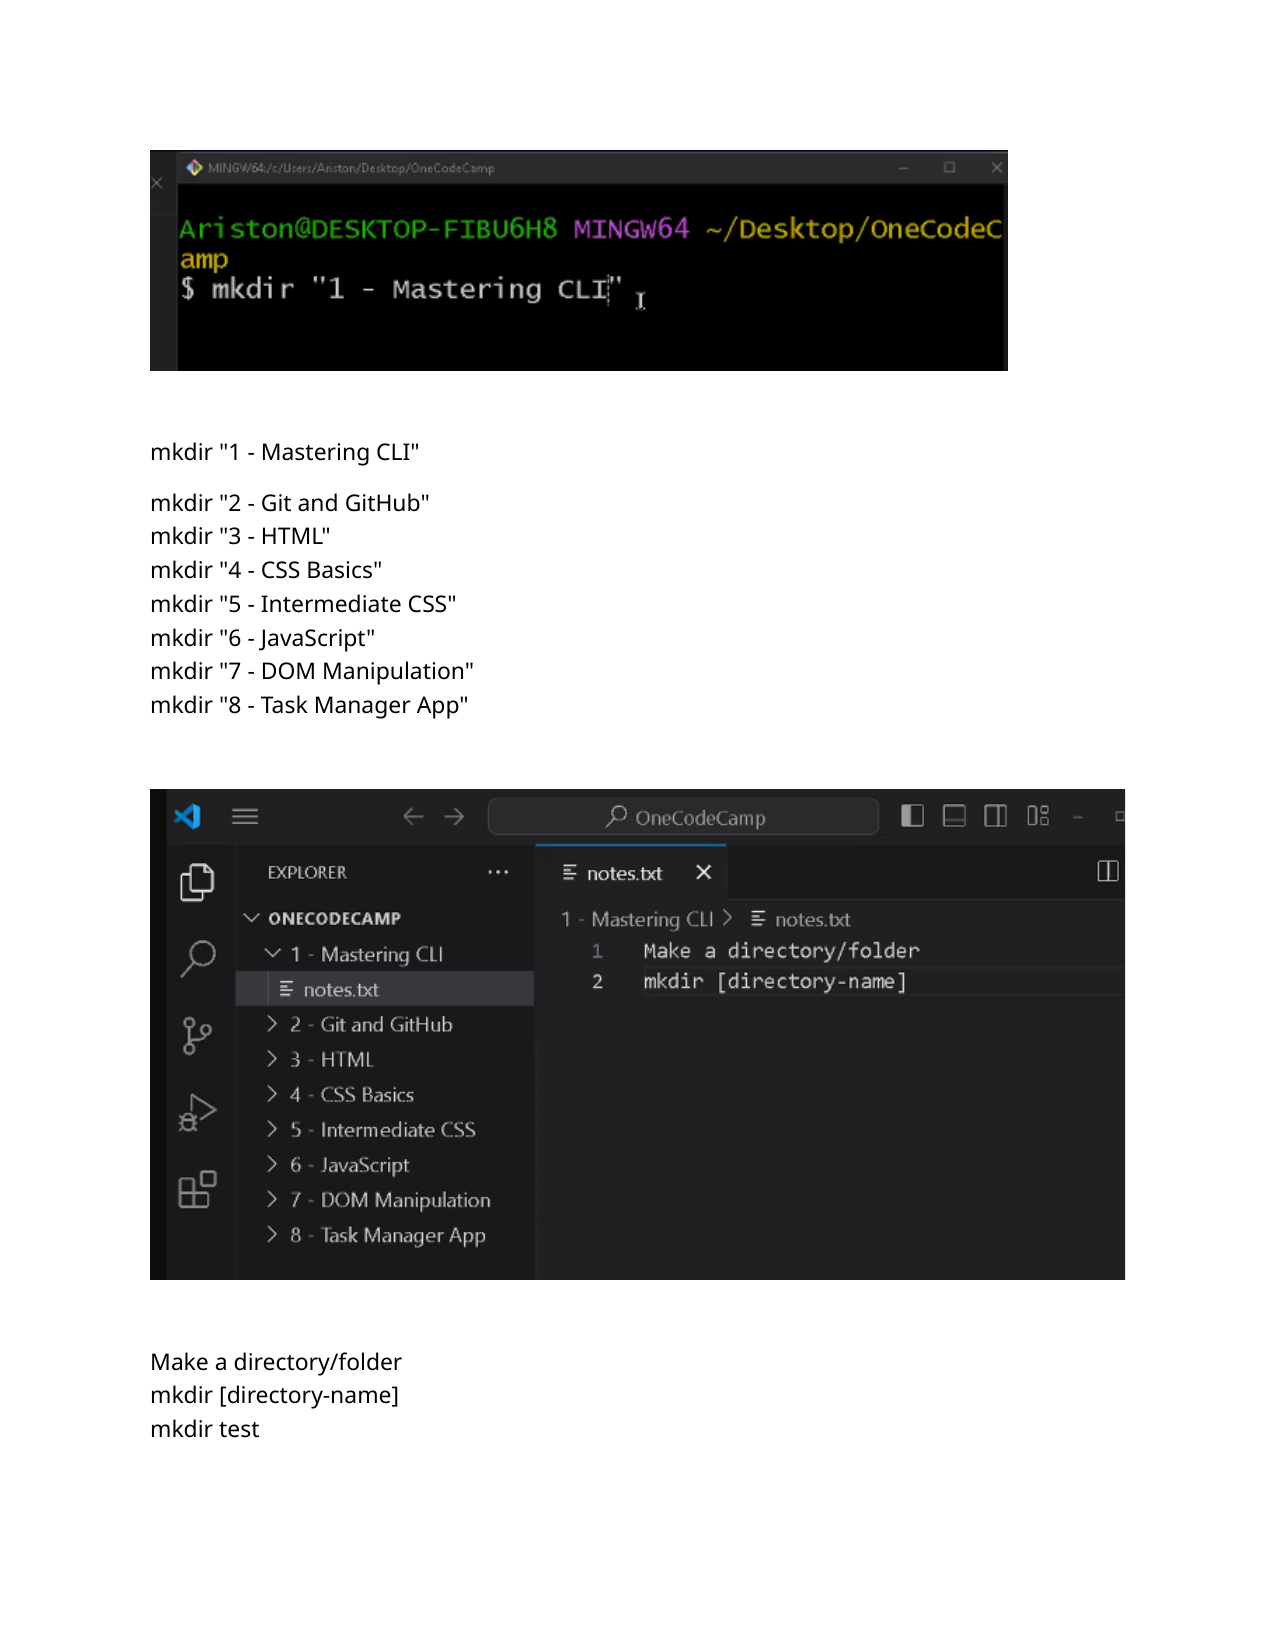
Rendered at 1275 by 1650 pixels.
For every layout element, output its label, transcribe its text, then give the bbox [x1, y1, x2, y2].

text mkdir "1 - Mastering CLI" [150, 436, 1125, 467]
picture [150, 150, 1008, 371]
picture [150, 789, 1125, 1280]
text mkdir "2 - Git and GitHub" mkdir "3 - HTML" mkdir "4 - CSS Basics" mkdir "5 - Intermediate CSS" mkdir "6 - JavaScript" mkdir "7 - DOM Manipulation" mkdir "8 - Task Manager App" [150, 486, 1125, 720]
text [150, 1346, 1125, 1444]
